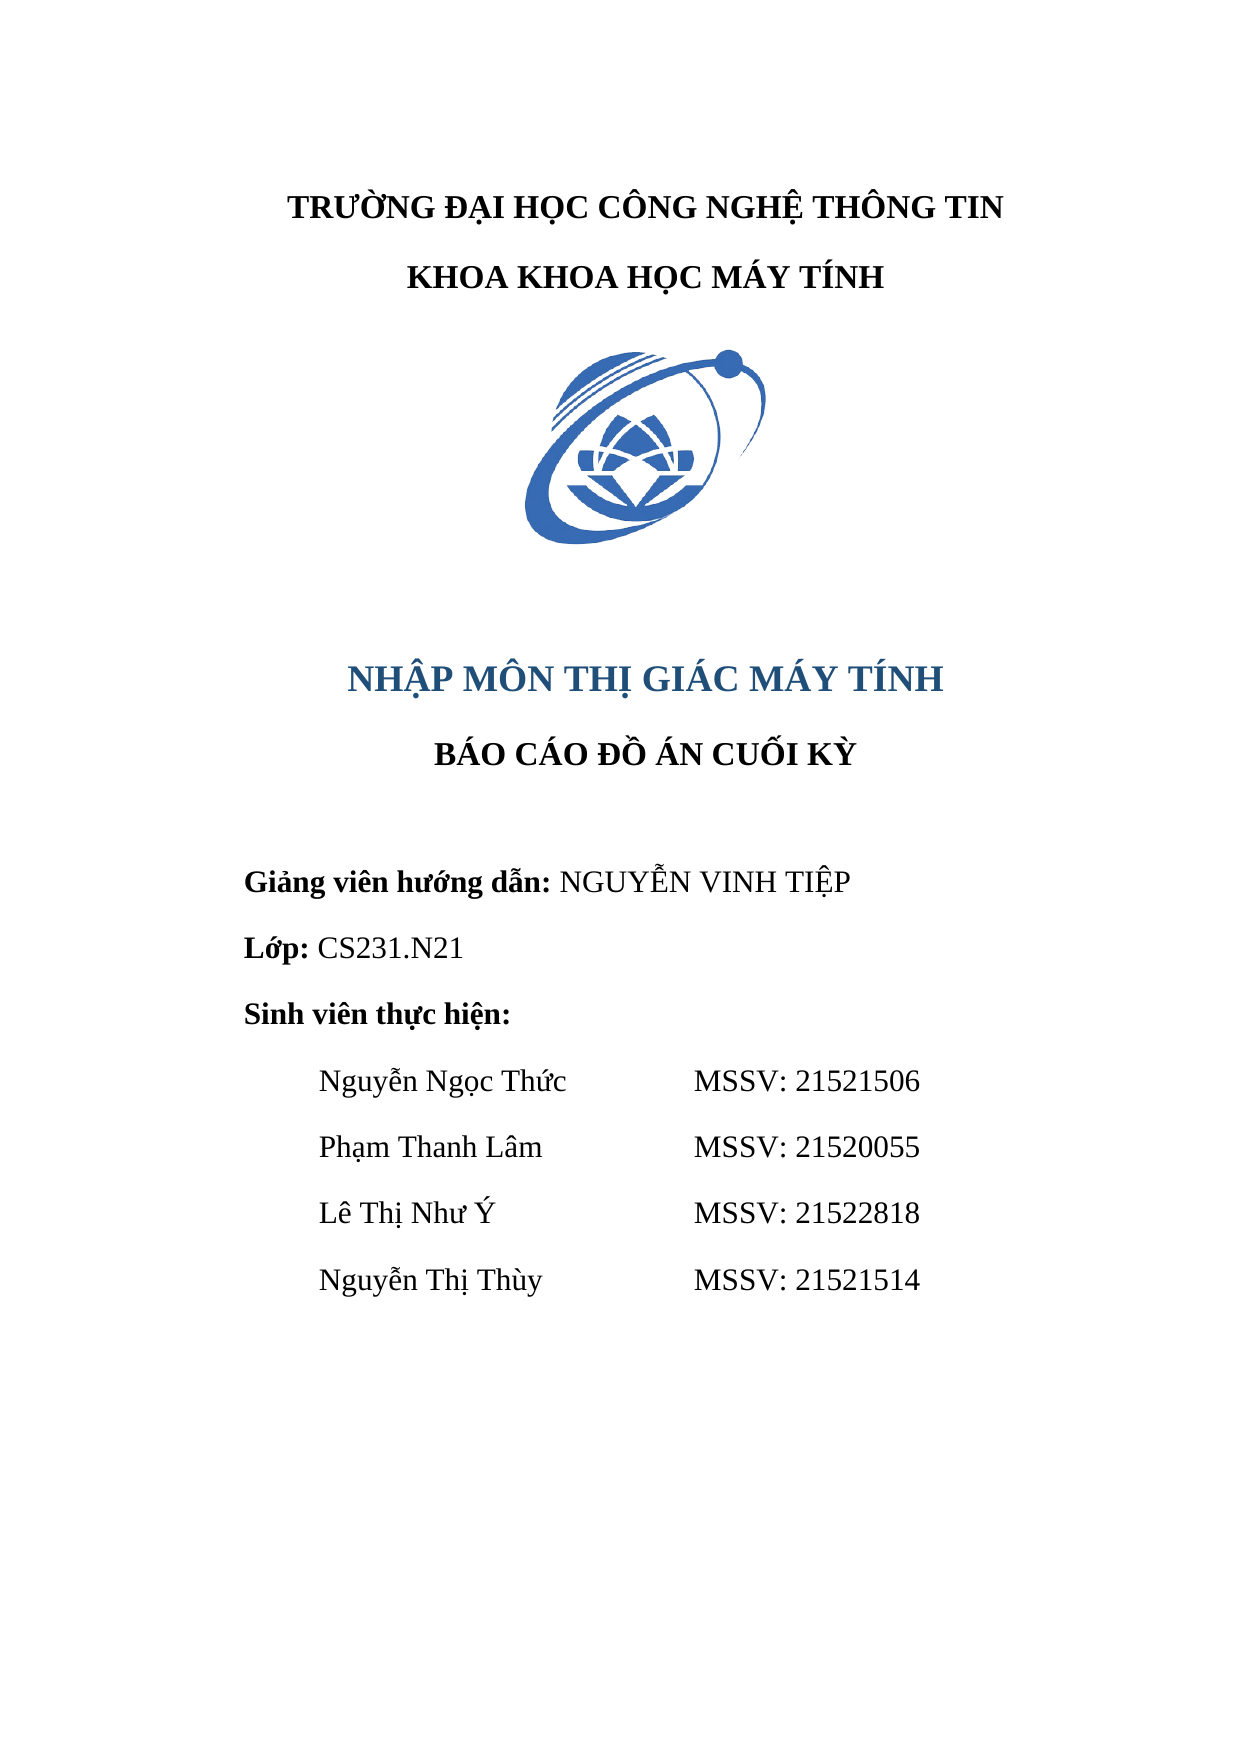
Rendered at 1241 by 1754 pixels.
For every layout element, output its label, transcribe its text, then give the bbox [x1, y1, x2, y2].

text Sinh viên thực hiện: [244, 996, 1122, 1032]
text Phạm Thanh Lâm MSSV: 21520055 [244, 1128, 1122, 1164]
text BÁO CÁO ĐỒ ÁN CUỐI KỲ [169, 734, 1122, 772]
text TRƯỜNG ĐẠI HỌC CÔNG NGHỆ THÔNG TIN [169, 187, 1122, 226]
text NHẬP MÔN THỊ GIÁC MÁY TÍNH [169, 657, 1122, 700]
text Lớp: CS231.N21 [244, 929, 1122, 965]
text KHOA KHOA HỌC MÁY TÍNH [169, 257, 1122, 296]
text Nguyễn Thị Thùy MSSV: 21521514 [244, 1261, 1122, 1297]
text Lê Thị Như Ý MSSV: 21522818 [244, 1195, 1122, 1231]
picture [523, 348, 768, 551]
text Giảng viên hướng dẫn: NGUYỄN VINH TIỆP [244, 863, 1122, 899]
text Nguyễn Ngọc Thức MSSV: 21521506 [244, 1062, 1122, 1098]
